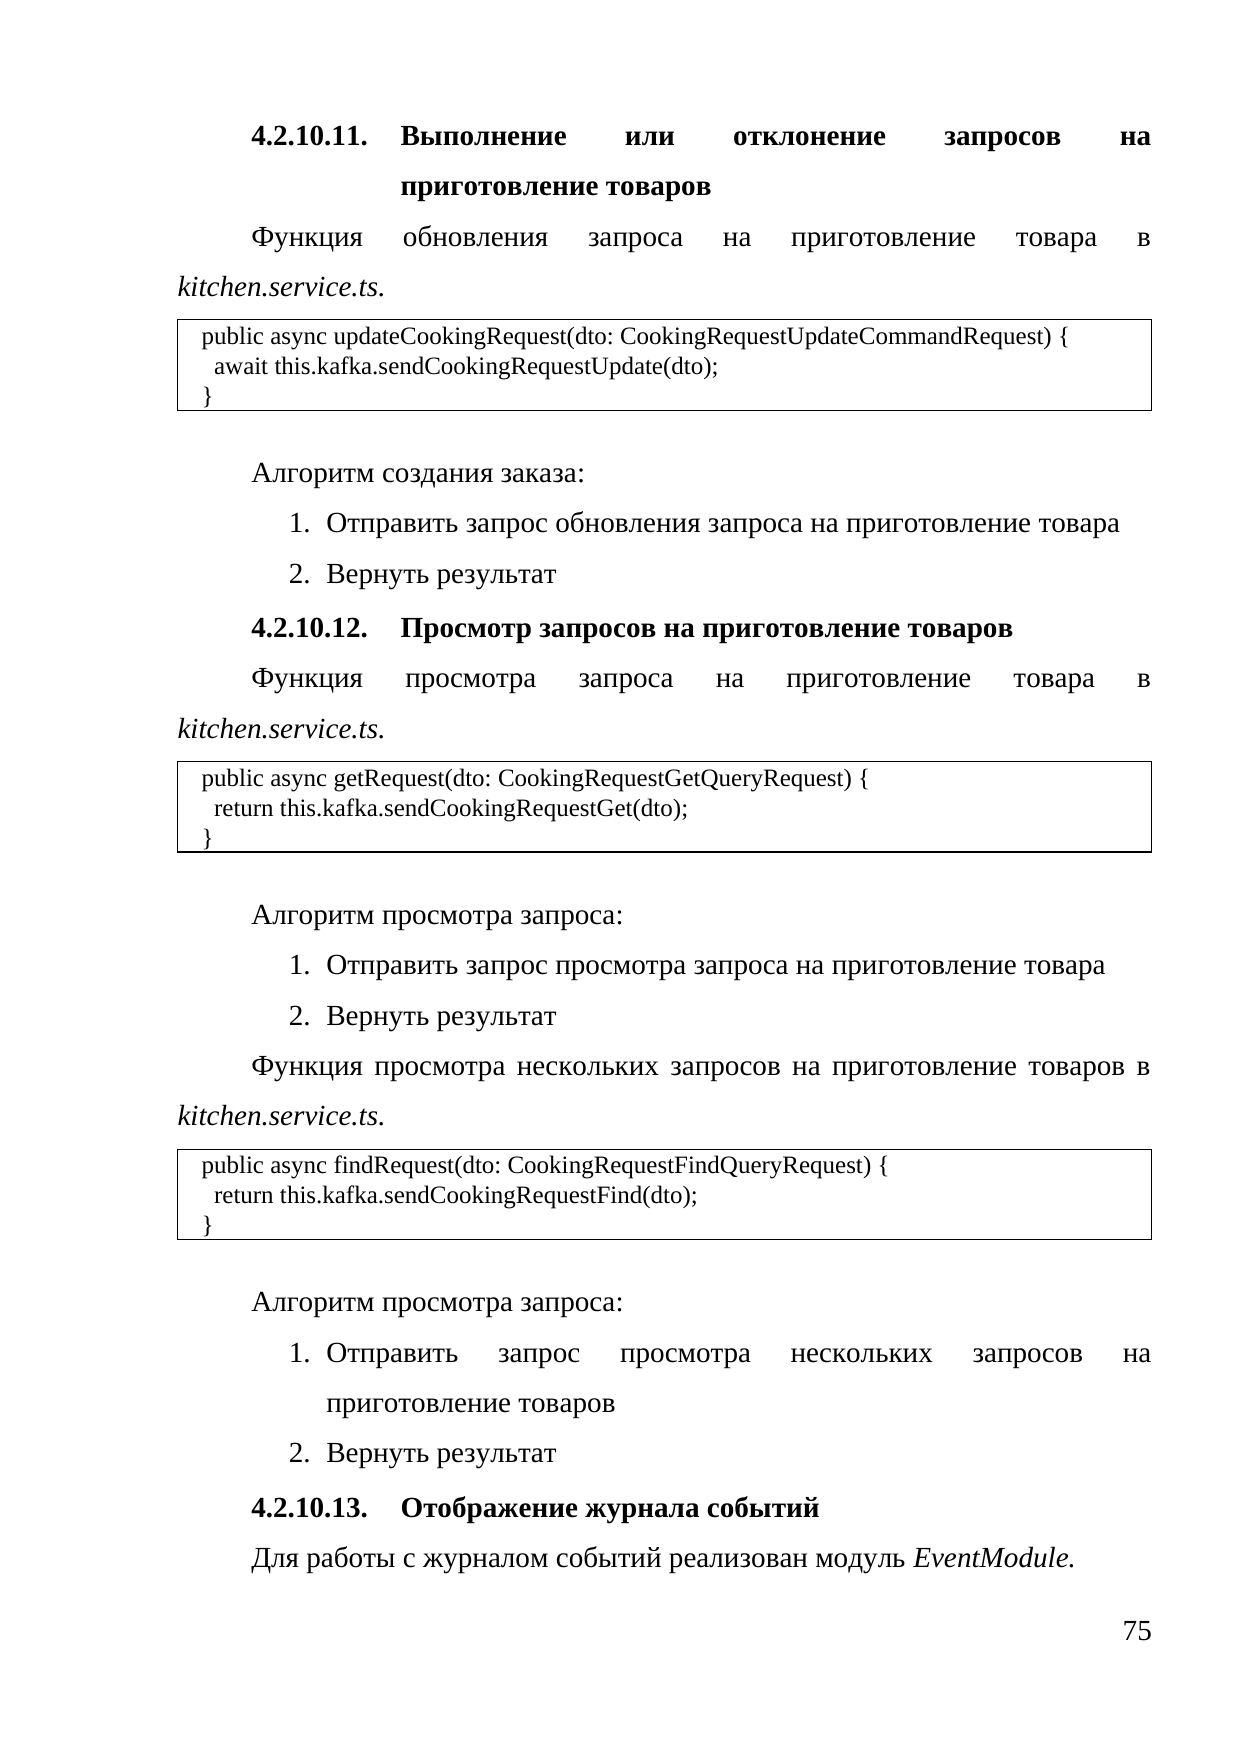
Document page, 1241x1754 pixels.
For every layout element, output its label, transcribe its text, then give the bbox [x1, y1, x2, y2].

list Вернуть результат [288, 556, 1152, 589]
table_header public async findRequest(dto: CookingRequestFindQueryRequest) { return this.kafka.sendCookingRequestFind(dto); } [178, 1150, 1151, 1239]
list Вернуть результат [288, 998, 1152, 1031]
text Для работы с журналом событий реализован модуль EventModule. [177, 1540, 1152, 1574]
list Вернуть результат [288, 1435, 1152, 1469]
text Алгоритм просмотра запроса: [177, 1284, 1152, 1318]
table_header public async getRequest(dto: CookingRequestGetQueryRequest) { return this.kafka.sendCookingRequestGet(dto); } [178, 762, 1151, 851]
list Отправить запрос просмотра запроса на приготовление товара [288, 947, 1152, 981]
table_header public async updateCookingRequest(dto: CookingRequestUpdateCommandRequest) { await this.kafka.sendCookingRequestUpdate(dto); } [178, 320, 1151, 409]
subtitle Отображение журнала событий [251, 1490, 1152, 1523]
list Отправить запрос просмотра нескольких запросов на приготовление товаров [288, 1335, 1152, 1419]
text Алгоритм просмотра запроса: [177, 897, 1152, 931]
subtitle Выполнение или отклонение запросов на приготовление товаров [251, 118, 1152, 202]
text Алгоритм создания заказа: [177, 455, 1152, 489]
text Функция обновления запроса на приготовление товара в kitchen.service.ts. [177, 219, 1152, 303]
text Функция просмотра нескольких запросов на приготовление товаров в kitchen.service.ts. [177, 1048, 1152, 1132]
subtitle Просмотр запросов на приготовление товаров [251, 610, 1152, 644]
text Функция просмотра запроса на приготовление товара в kitchen.service.ts. [177, 661, 1152, 744]
list Отправить запрос обновления запроса на приготовление товара [288, 506, 1152, 539]
